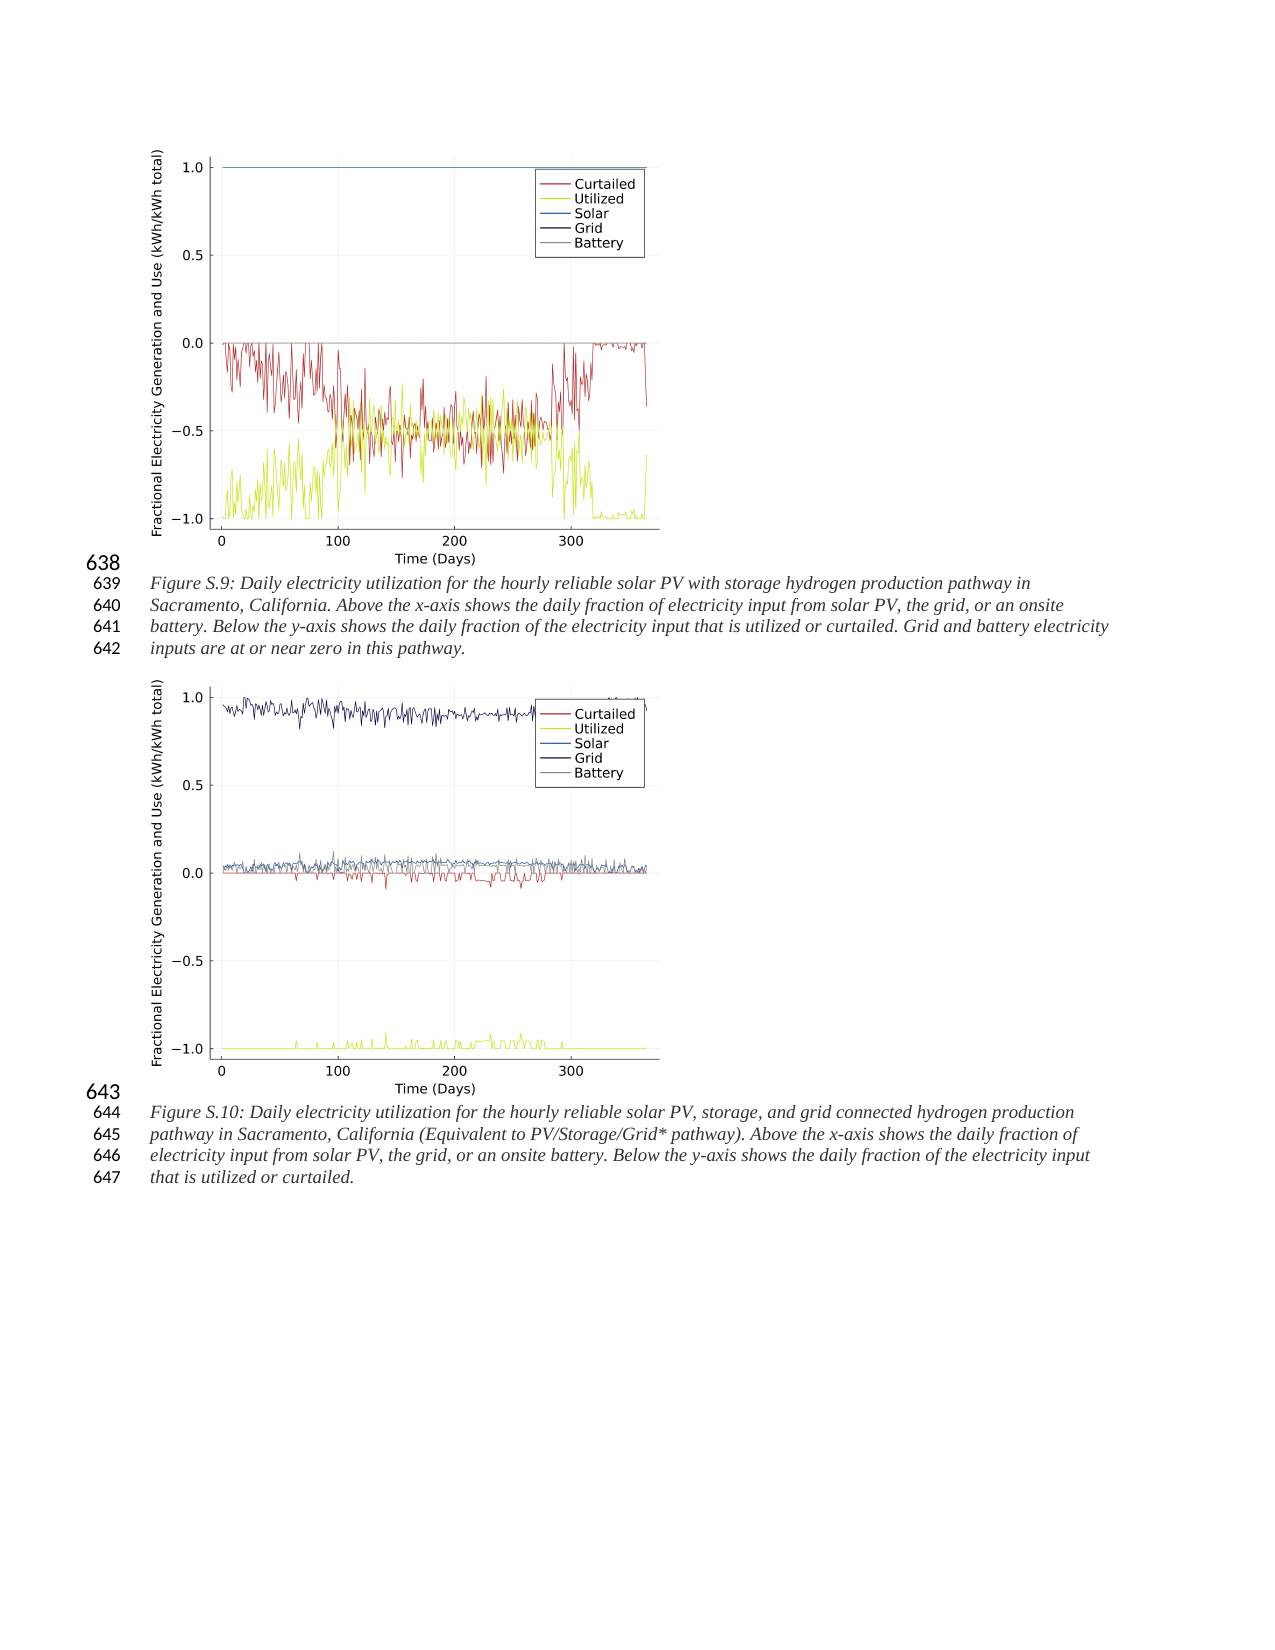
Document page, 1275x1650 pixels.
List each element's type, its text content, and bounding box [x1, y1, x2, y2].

picture [150, 679, 667, 1100]
picture [150, 150, 667, 570]
